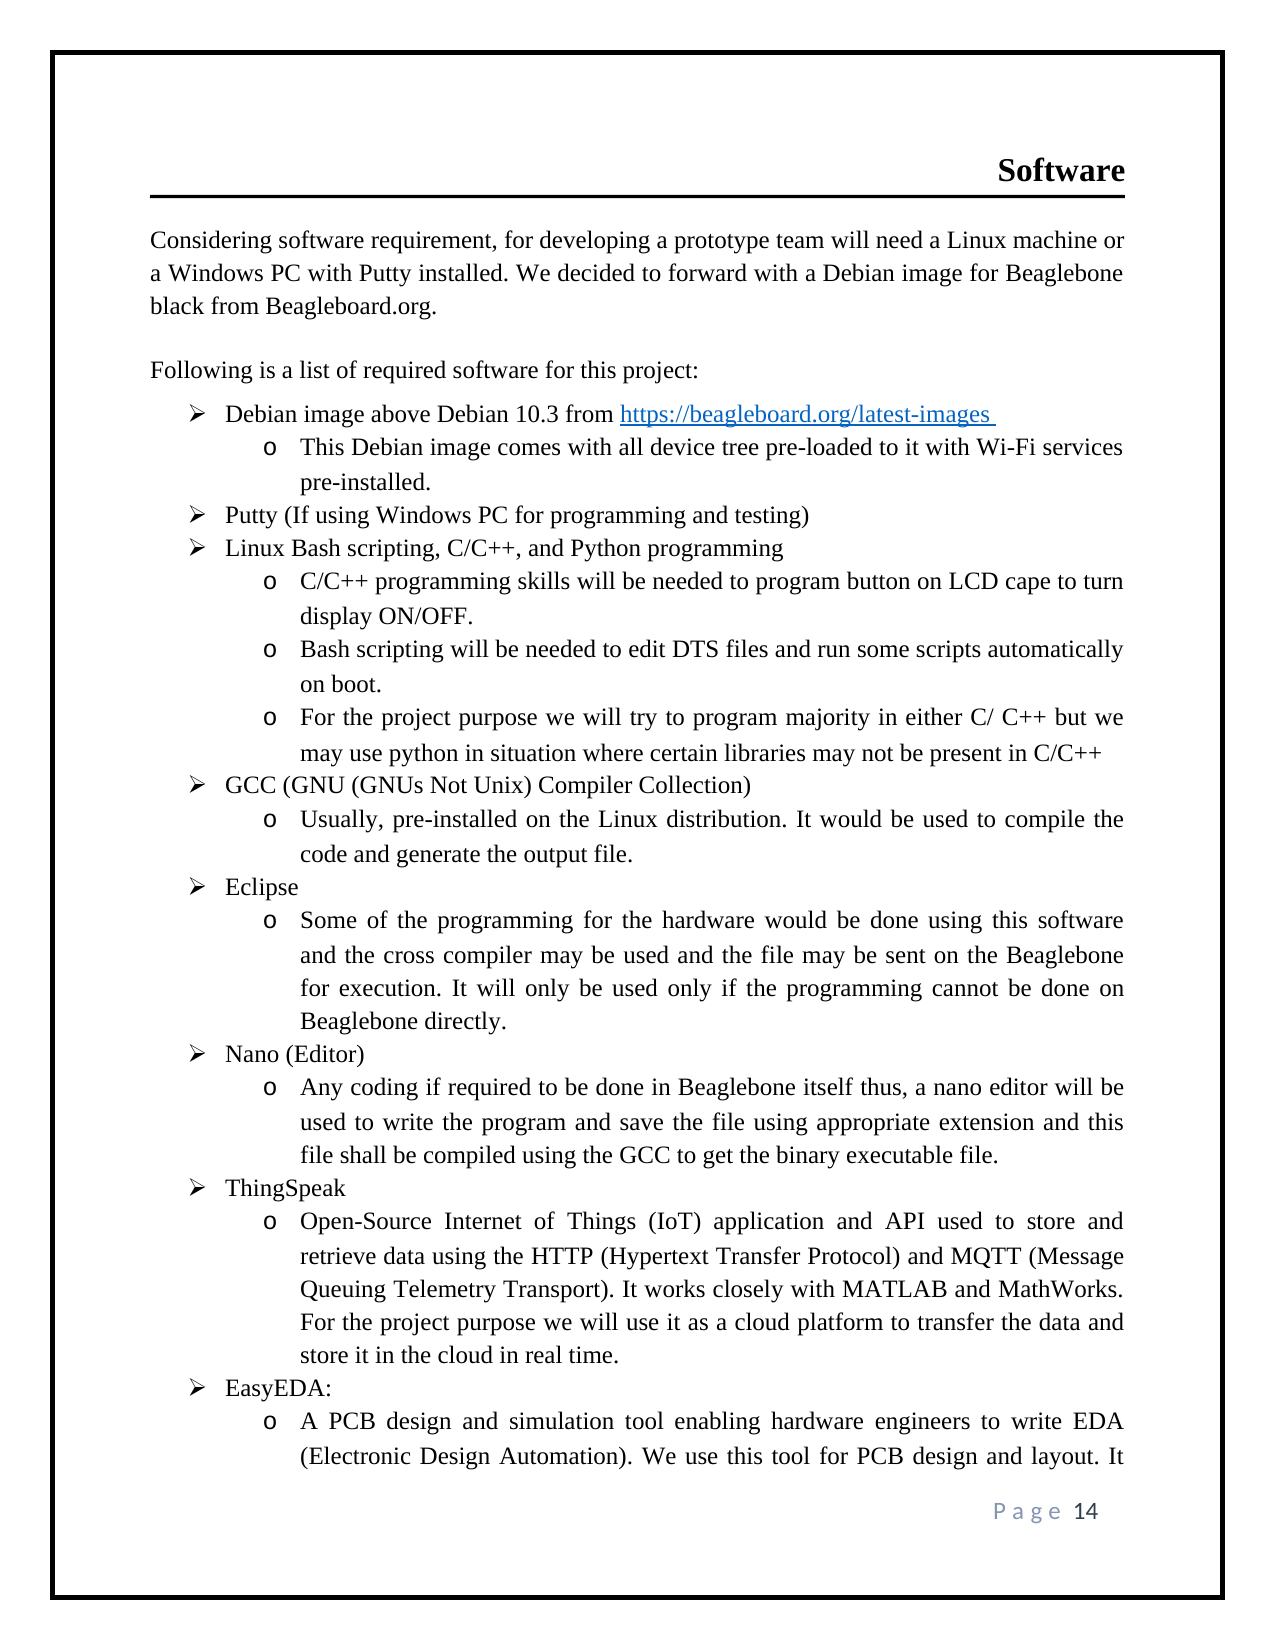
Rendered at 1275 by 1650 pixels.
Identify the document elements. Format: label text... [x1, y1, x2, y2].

list Eclipse [187, 872, 1125, 901]
list Open-Source Internet of Things (IoT) application and API used to store and retrieve data using the HTTP (Hypertext Transfer Protocol) and MQTT (Message Queuing Telemetry Transport). It works closely with MATLAB and MathWorks. For the project purpose we will use it as a cloud platform to transfer the data and store it in the cloud in real time. [262, 1206, 1125, 1369]
list Linux Bash scripting, C/C++, and Python programming [187, 533, 1125, 562]
list Debian image above Debian 10.3 from https://beagleboard.org/latest-images [187, 399, 1125, 428]
list Bash scripting will be needed to edit DTS files and run some scripts automatically on boot. [262, 634, 1125, 698]
text Following is a list of required software for this project: [150, 356, 1125, 384]
list C/C++ programming skills will be needed to program button on LCD cape to turn display ON/OFF. [262, 566, 1125, 630]
list This Debian image comes with all device tree pre-loaded to it with Wi-Fi services pre-installed. [262, 432, 1125, 496]
list For the project purpose we will try to program majority in either C/ C++ but we may use python in situation where certain libraries may not be present in C/C++ [262, 702, 1125, 766]
list ThingSpeak [187, 1173, 1125, 1202]
list EasyEDA: [187, 1373, 1125, 1402]
list Nano (Editor) [187, 1039, 1125, 1068]
list Some of the programming for the hardware would be done using this software and the cross compiler may be used and the file may be sent on the Beaglebone for execution. It will only be used only if the programming cannot be done on Beaglebone directly. [262, 905, 1125, 1035]
text Considering software requirement, for developing a prototype team will need a Linux machine or a Windows PC with Putty installed. We decided to forward with a Debian image for Beaglebone black from Beagleboard.org. [150, 225, 1125, 320]
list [262, 1406, 1125, 1470]
list Usually, pre-installed on the Linux distribution. It would be used to compile the code and generate the output file. [262, 804, 1125, 867]
list GCC (GNU (GNUs Not Unix) Compiler Collection) [187, 771, 1125, 799]
text Software [150, 150, 1125, 188]
list Any coding if required to be done in Beaglebone itself thus, a nano editor will be used to write the program and save the file using appropriate extension and this file shall be compiled using the GCC to get the binary executable file. [262, 1072, 1125, 1169]
list Putty (If using Windows PC for programming and testing) [187, 500, 1125, 529]
